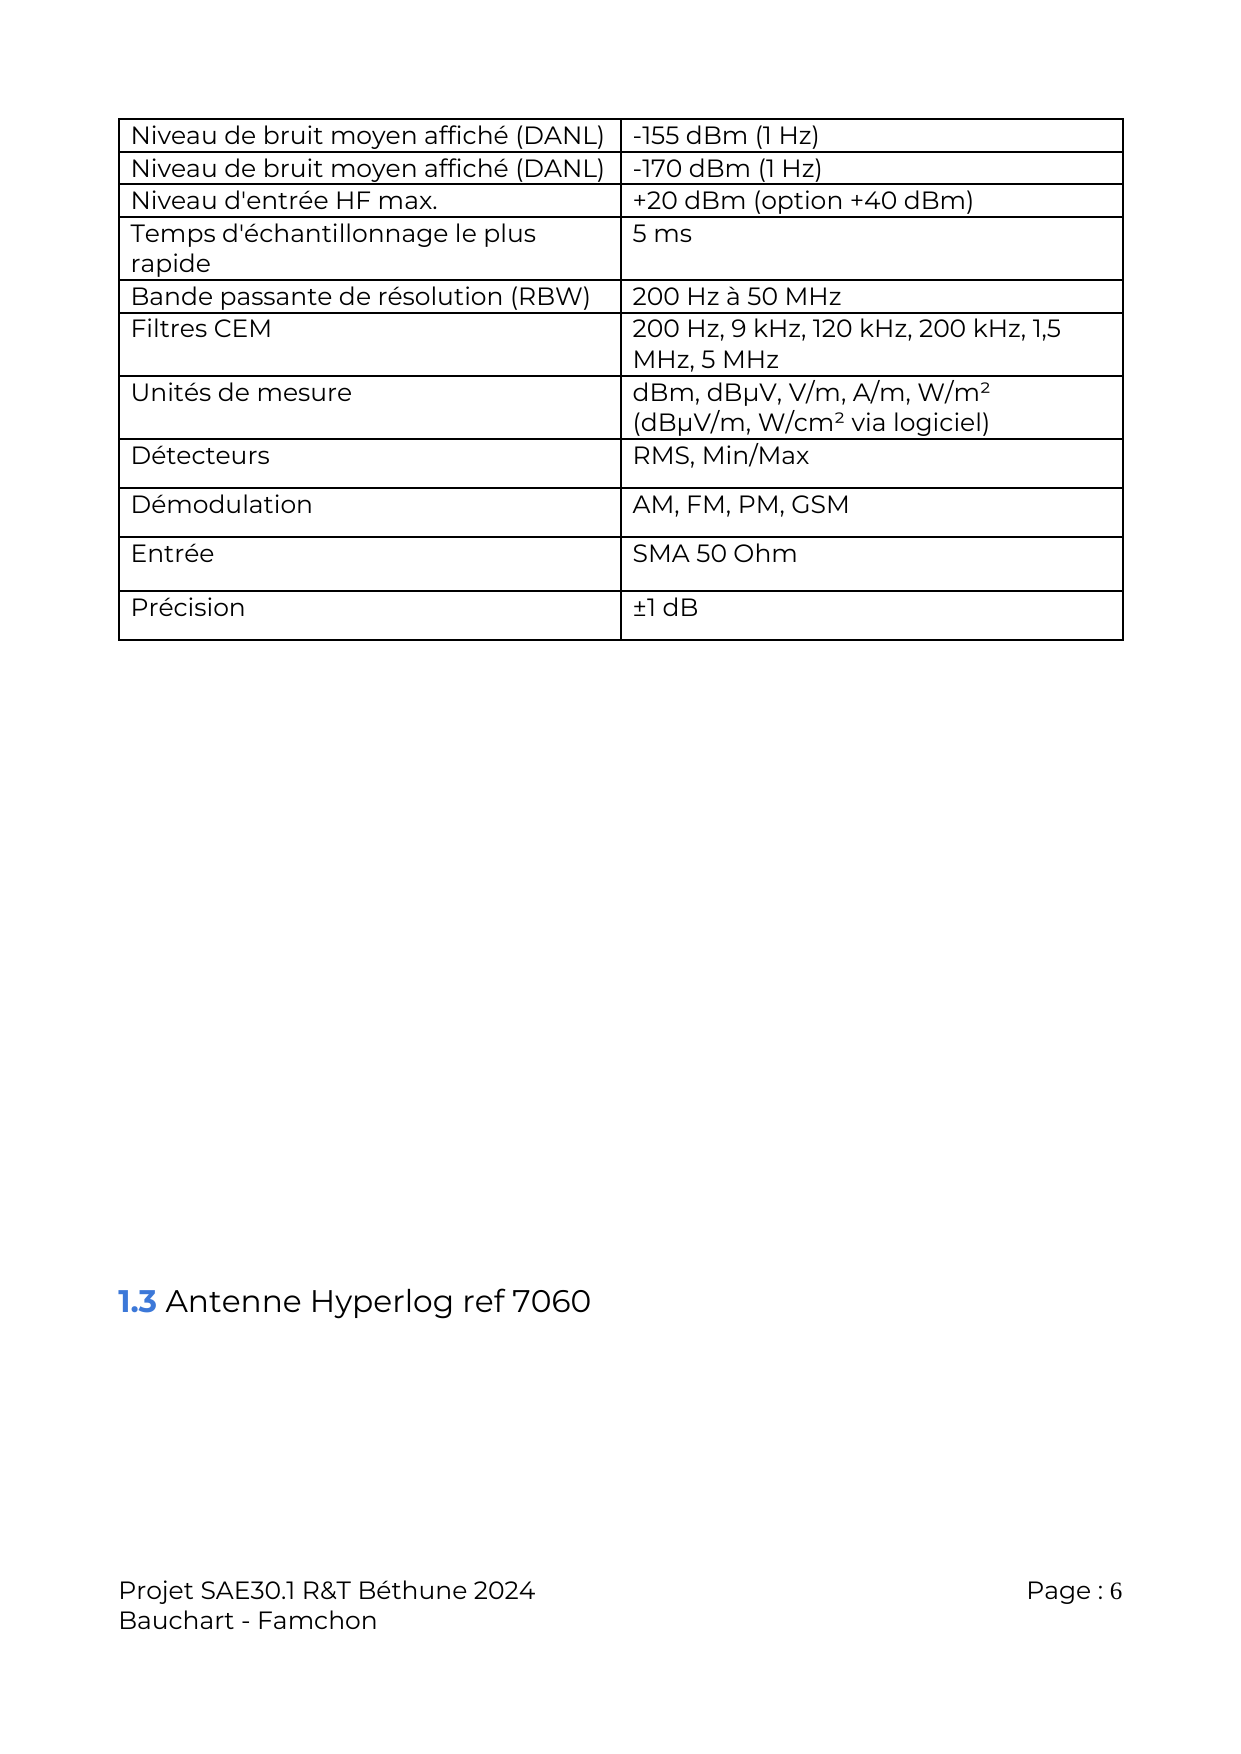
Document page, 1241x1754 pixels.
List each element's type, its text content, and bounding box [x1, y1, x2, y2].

table_cell +20 dBm (option +40 dBm) [622, 185, 1122, 216]
table_cell Temps d'échantillonnage le plus rapide [120, 218, 620, 279]
table_cell Niveau de bruit moyen affiché (DANL) [120, 120, 620, 151]
table_cell -170 dBm (1 Hz) [622, 153, 1122, 183]
table_cell Détecteurs [120, 440, 620, 487]
table_cell Unités de mesure [120, 377, 620, 438]
table_cell SMA 50 Ohm [622, 538, 1122, 590]
text 1.3 Antenne Hyperlog ref 7060 [118, 1282, 1122, 1320]
table_cell Démodulation [120, 489, 620, 536]
table_cell Entrée [120, 538, 620, 590]
table_cell 200 Hz à 50 MHz [622, 281, 1122, 312]
table_cell ±1 dB [622, 592, 1122, 639]
table_cell AM, FM, PM, GSM [622, 489, 1122, 536]
table_cell 200 Hz, 9 kHz, 120 kHz, 200 kHz, 1,5 MHz, 5 MHz [622, 314, 1122, 375]
table_cell -155 dBm (1 Hz) [622, 120, 1122, 151]
table_cell Précision [120, 592, 620, 639]
table_cell RMS, Min/Max [622, 440, 1122, 487]
table_cell dBm, dBµV, V/m, A/m, W/m² (dBµV/m, W/cm² via logiciel) [622, 377, 1122, 438]
table_cell Bande passante de résolution (RBW) [120, 281, 620, 312]
table_cell Filtres CEM [120, 314, 620, 375]
table_cell 5 ms [622, 218, 1122, 279]
table_cell Niveau de bruit moyen affiché (DANL) [120, 153, 620, 183]
table_cell Niveau d'entrée HF max. [120, 185, 620, 216]
